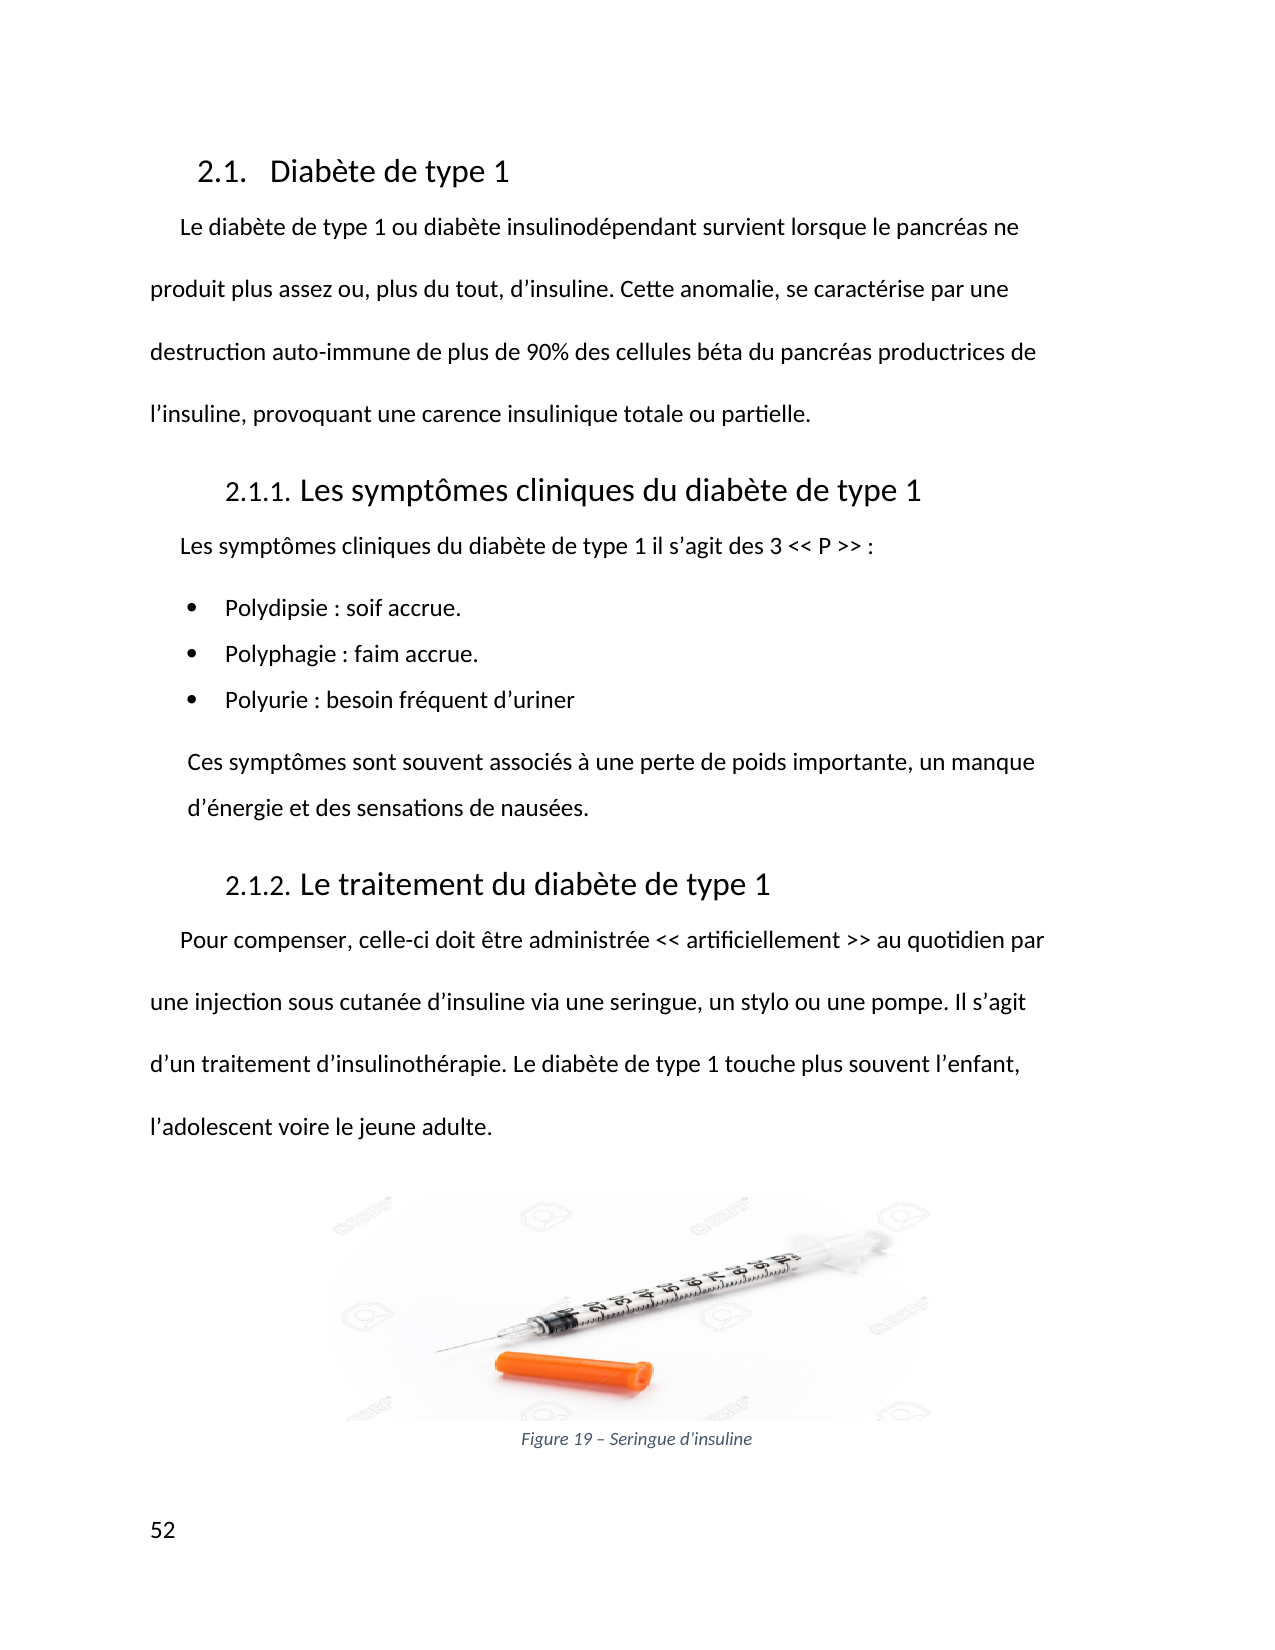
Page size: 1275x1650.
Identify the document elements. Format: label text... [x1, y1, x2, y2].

text destruction auto-immune de plus de 90% des cellules béta du pancréas productrices de [150, 336, 1125, 366]
list Polydipsie : soif accrue. [187, 592, 1125, 623]
subtitle Diabète de type 1 [197, 150, 1125, 191]
text Les symptômes cliniques du diabète de type 1 il s’agit des 3 << P >> : [180, 530, 1125, 561]
text Ces symptômes sont souvent associés à une perte de poids importante, un manque d’énergie et des sensations de nausées. [187, 746, 1125, 822]
text produit plus assez ou, plus du tout, d’insuline. Cette anomalie, se caractérise par une [150, 273, 1125, 304]
list Polyphagie : faim accrue. [187, 638, 1125, 669]
text une injection sous cutanée d’insuline via une seringue, un stylo ou une pompe. Il s’agit [150, 986, 1125, 1017]
text Pour compenser, celle-ci doit être administrée << artificiellement >> au quotidien par [150, 924, 1125, 954]
subtitle Les symptômes cliniques du diabète de type 1 [225, 469, 1125, 510]
text Le diabète de type 1 ou diabète insulinodépendant survient lorsque le pancréas ne [150, 211, 1125, 242]
text l’insuline, provoquant une carence insulinique totale ou partielle. [150, 398, 1125, 429]
text l’adolescent voire le jeune adulte. [150, 1111, 1125, 1141]
list Polyurie : besoin fréquent d’uriner [187, 684, 1125, 714]
subtitle Le traitement du diabète de type 1 [225, 863, 1125, 903]
text d’un traitement d’insulinothérapie. Le diabète de type 1 touche plus souvent l’enfant, [150, 1048, 1125, 1079]
picture [305, 1194, 941, 1421]
